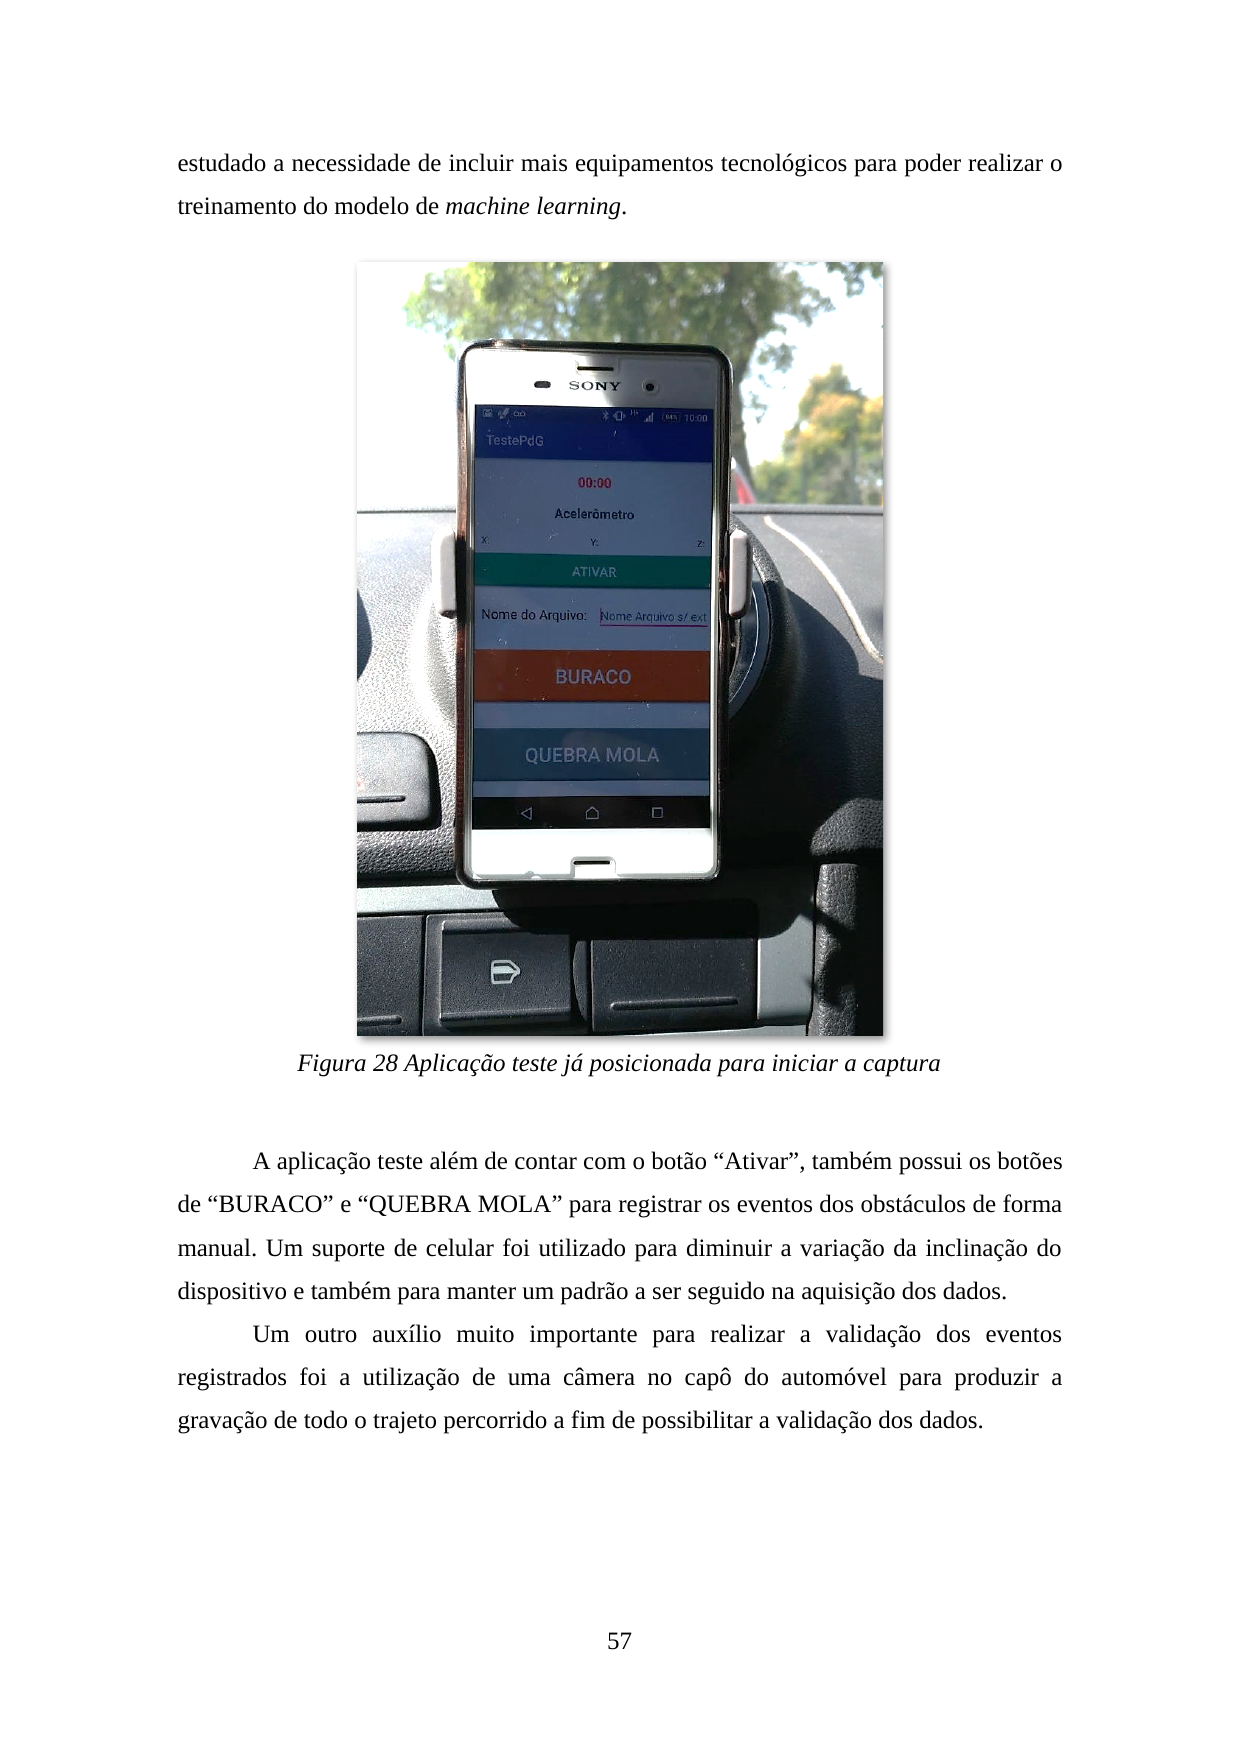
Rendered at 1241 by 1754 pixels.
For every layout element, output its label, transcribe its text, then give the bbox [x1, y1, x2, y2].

text Um outro auxílio muito importante para realizar a validação dos eventos registrados foi a utilização de uma câmera no capô do automóvel para produzir a gravação de todo o trajeto percorrido a fim de possibilitar a validação dos dados. [177, 1319, 1063, 1434]
text Figura 28 Aplicação teste já posicionada para iniciar a captura [177, 1048, 1063, 1076]
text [177, 148, 1063, 219]
text A aplicação teste além de contar com o botão “Ativar”, também possui os botões de “BURACO” e “QUEBRA MOLA” para registrar os eventos dos obstáculos de forma manual. Um suporte de celular foi utilizado para diminuir a variação da inclinação do dispositivo e também para manter um padrão a ser seguido na aquisição dos dados. [177, 1146, 1063, 1304]
picture [357, 262, 884, 1036]
